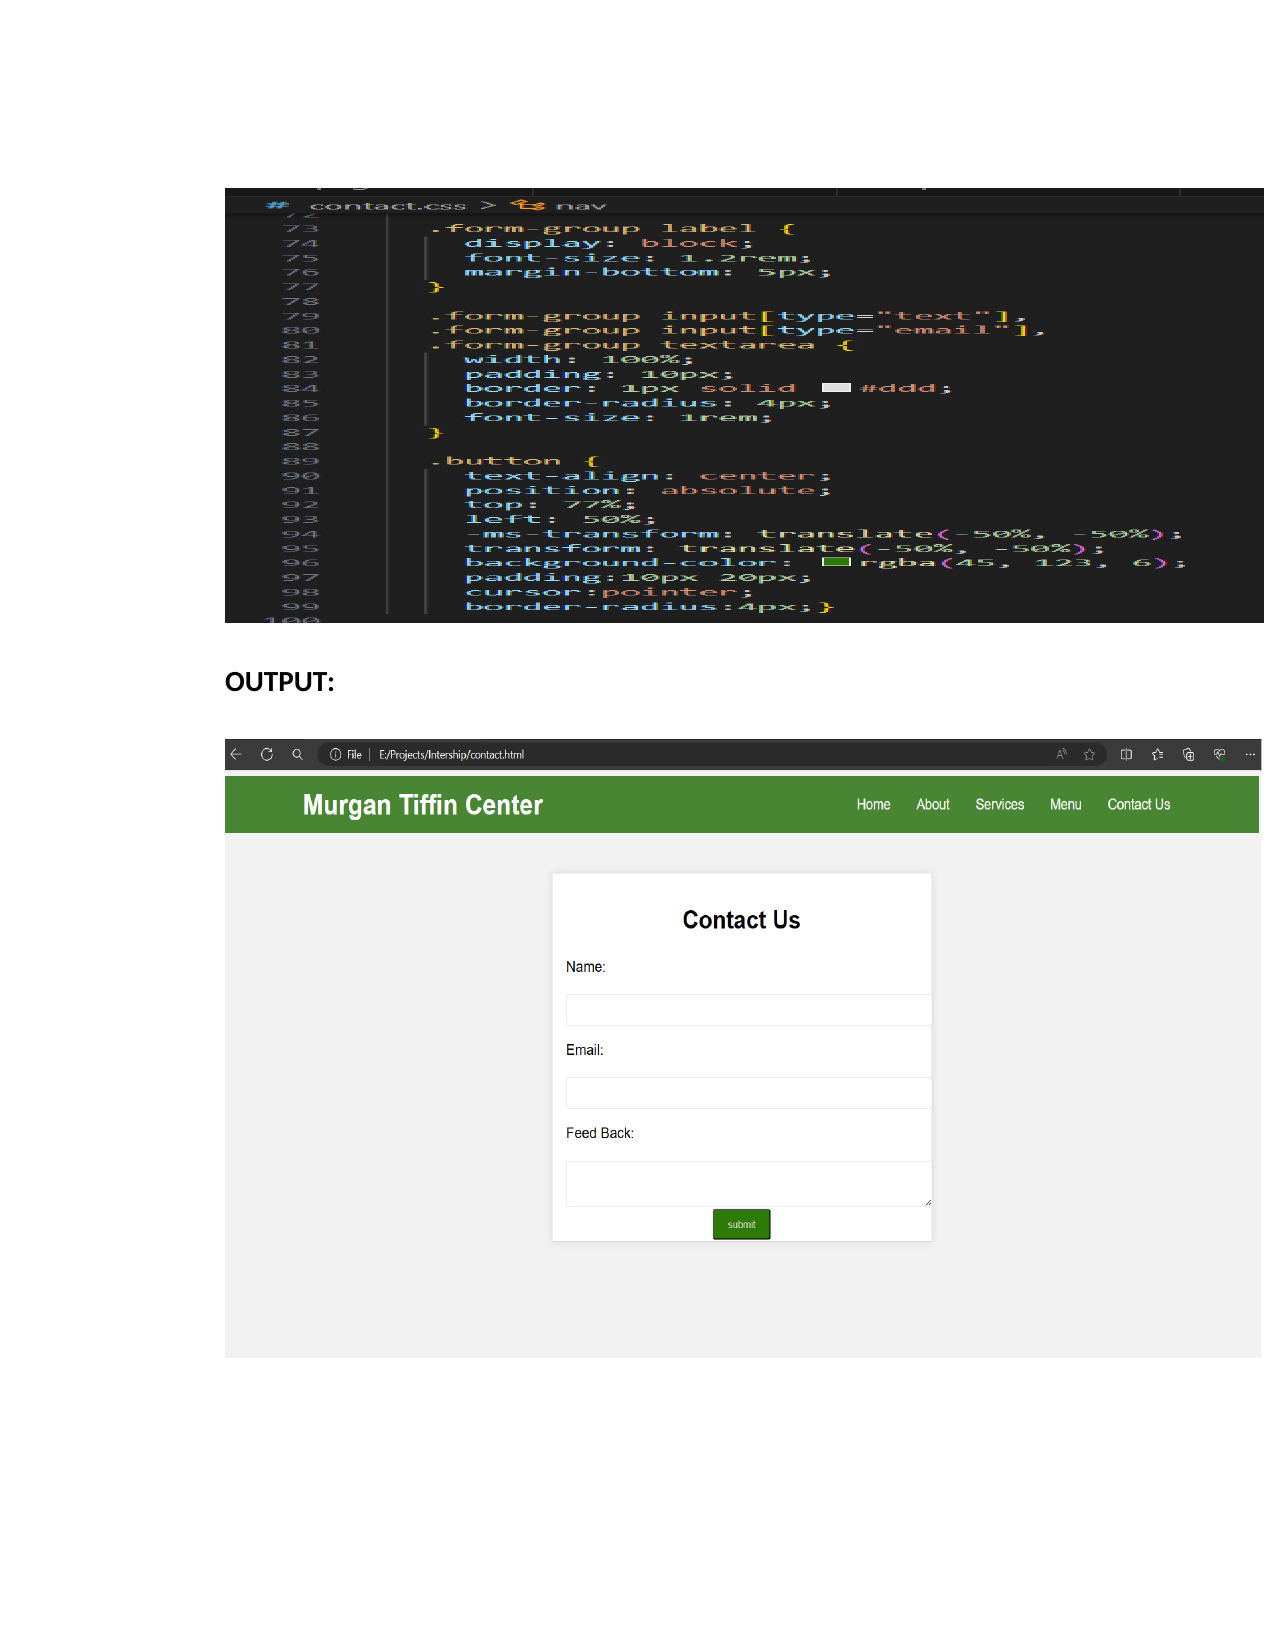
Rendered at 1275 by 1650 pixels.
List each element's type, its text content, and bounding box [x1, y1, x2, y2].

picture [225, 739, 1262, 1358]
picture [225, 188, 1264, 623]
list OUTPUT: [225, 663, 1125, 698]
